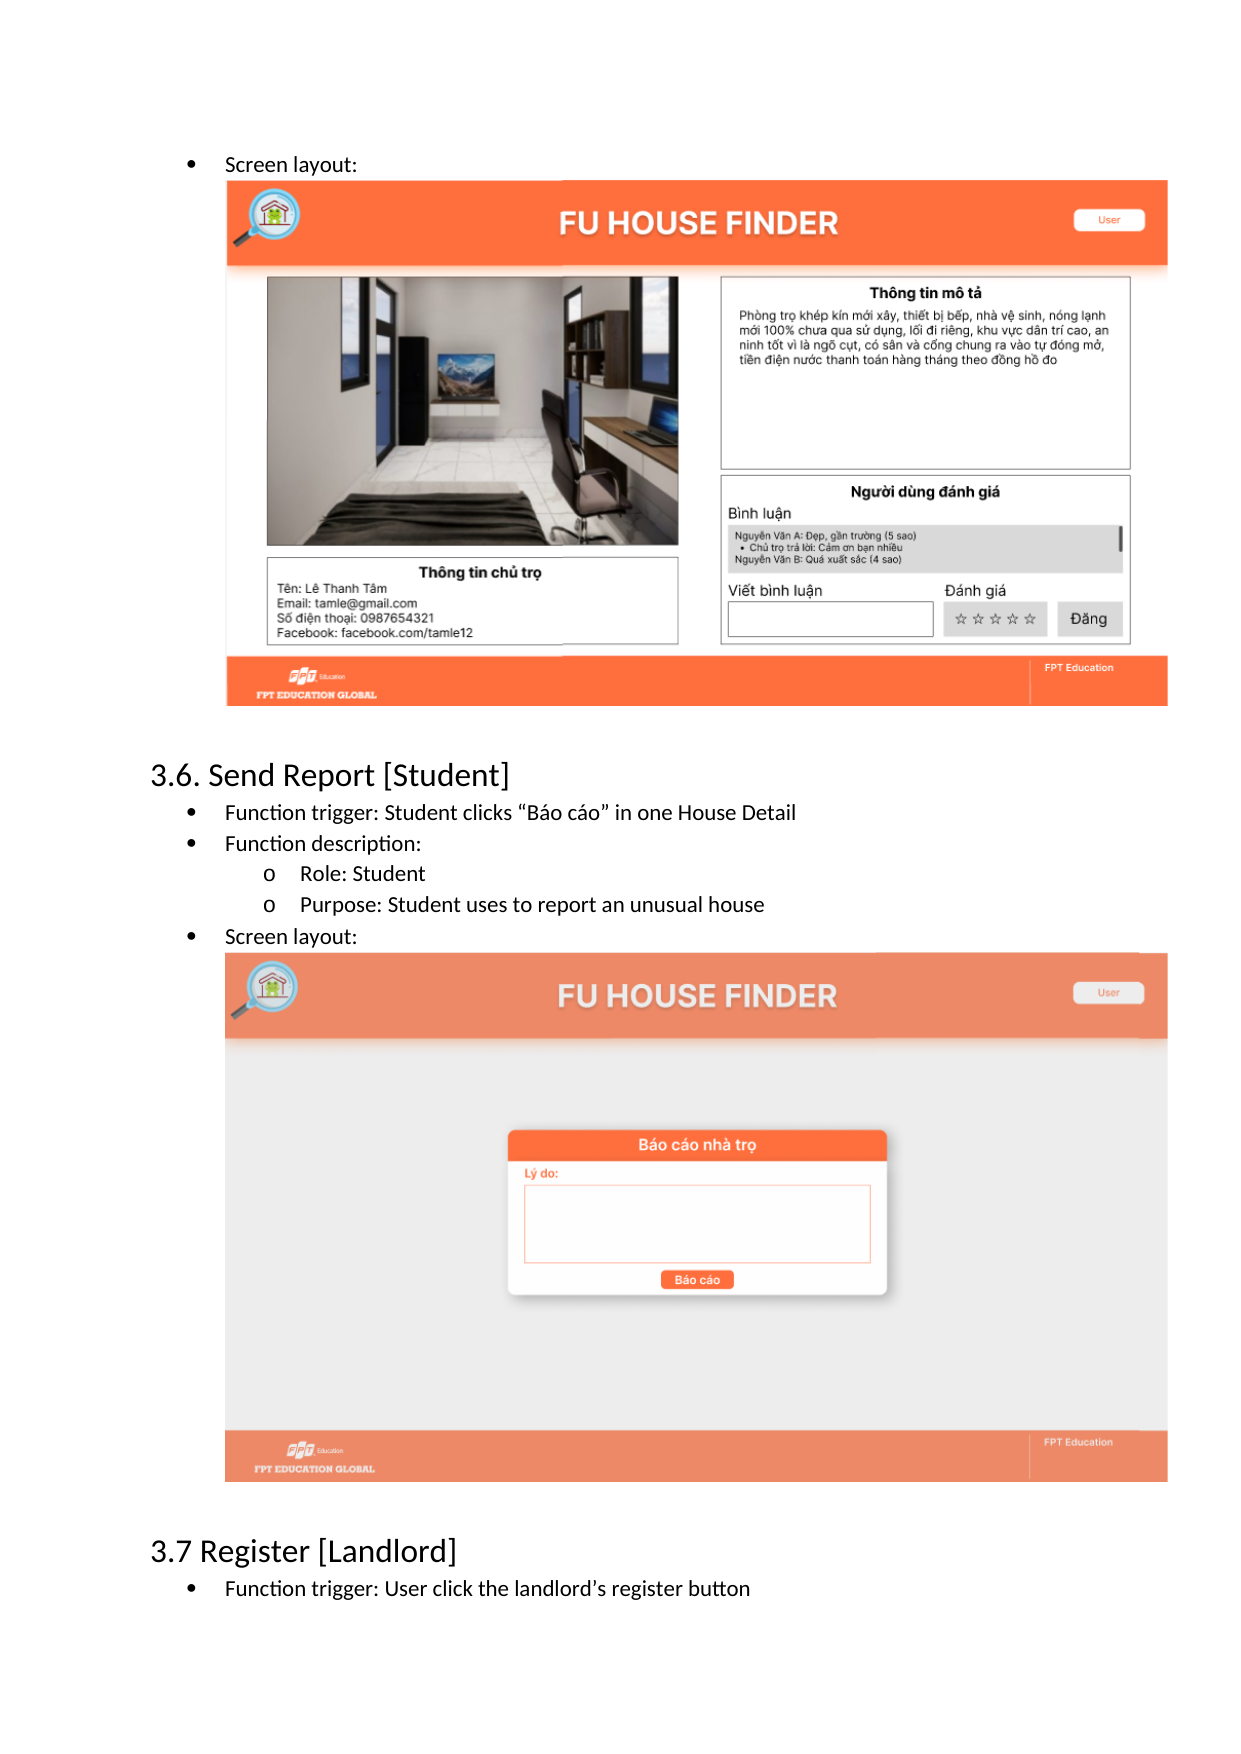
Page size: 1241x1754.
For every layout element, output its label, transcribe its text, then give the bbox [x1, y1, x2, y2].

picture [225, 180, 1168, 706]
list Screen layout: [187, 922, 1093, 950]
list Role: Student [262, 859, 1093, 888]
list Purpose: Student uses to report an unusual house [262, 890, 1093, 919]
list Function trigger: User click the landlord’s register button [187, 1574, 1093, 1602]
picture [225, 952, 1168, 1482]
list Function description: [187, 829, 1093, 857]
subtitle 3.6. Send Report [Student] [150, 754, 1093, 795]
subtitle 3.7 Register [Landlord] [150, 1531, 1093, 1571]
list Function trigger: Student clicks “Báo cáo” in one House Detail [187, 798, 1093, 826]
